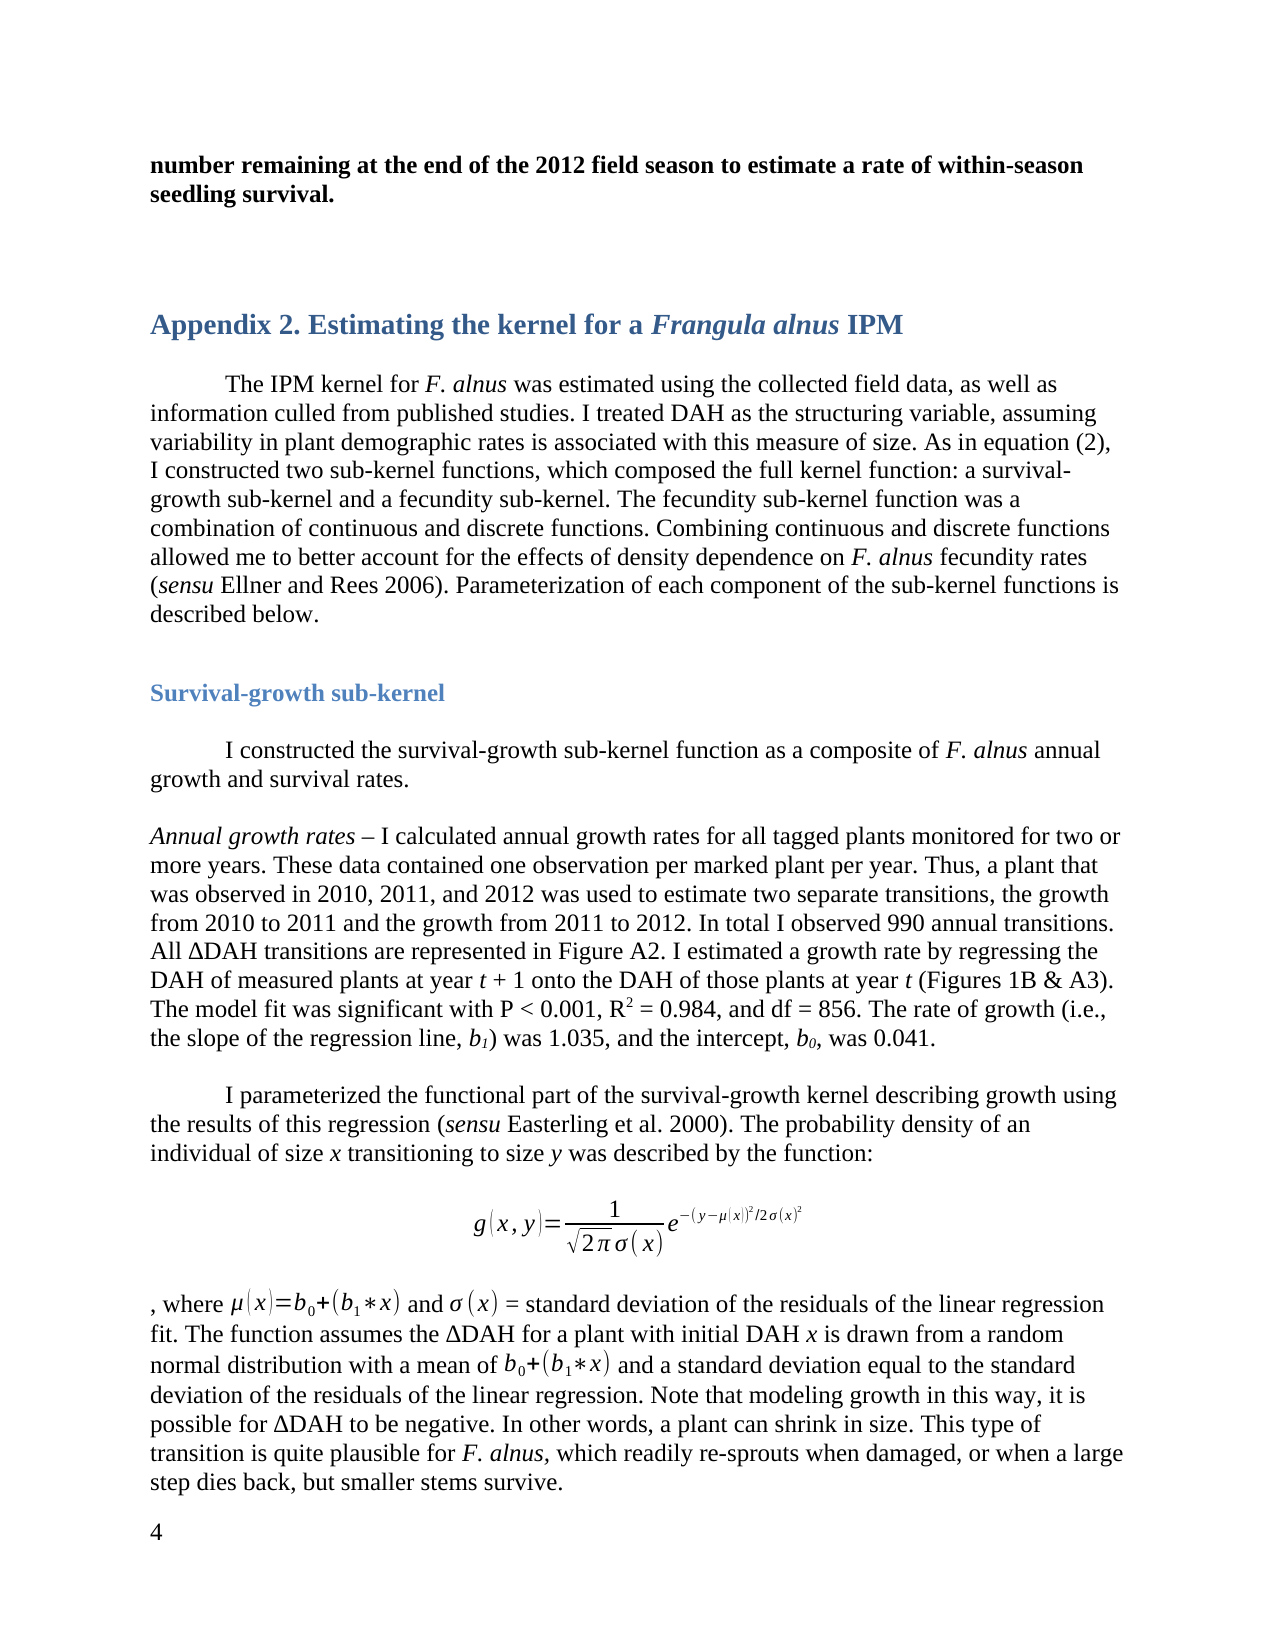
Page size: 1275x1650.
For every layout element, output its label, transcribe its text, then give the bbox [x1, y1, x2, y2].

subtitle Survival-growth sub-kernel [150, 678, 1125, 706]
text Annual growth rates – I calculated annual growth rates for all tagged plants monitored for two or more years. These data contained one observation per marked plant per year. Thus, a plant that was observed in 2010, 2011, and 2012 was used to estimate two separate transitions, the growth from 2010 to 2011 and the growth from 2011 to 2012. In total I observed 990 annual transitions. All ∆DAH transitions are represented in Figure A2. I estimated a growth rate by regressing the DAH of measured plants at year t + 1 onto the DAH of those plants at year t (Figures 1B & A3). The model fit was significant with P < 0.001, R2 = 0.984, and df = 856. The rate of growth (i.e., the slope of the regression line, b1) was 1.035, and the intercept, b0, was 0.041. [150, 821, 1125, 1051]
text The IPM kernel for F. alnus was estimated using the collected field data, as well as information culled from published studies. I treated DAH as the structuring variable, assuming variability in plant demographic rates is associated with this measure of size. As in equation (2), I constructed two sub-kernel functions, which composed the full kernel function: a survival-growth sub-kernel and a fecundity sub-kernel. The fecundity sub-kernel function was a combination of continuous and discrete functions. Combining continuous and discrete functions allowed me to better account for the effects of density dependence on F. alnus fecundity rates (sensu Ellner and Rees 2006). Parameterization of each component of the sub-kernel functions is described below. [150, 369, 1125, 628]
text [150, 150, 1125, 207]
text I parameterized the functional part of the survival-growth kernel describing growth using the results of this regression (sensu Easterling et al. 2000). The probability density of an individual of size x transitioning to size y was described by the function: [150, 1080, 1125, 1166]
text I constructed the survival-growth sub-kernel function as a composite of F. alnus annual growth and survival rates. [150, 735, 1125, 793]
text , where and = standard deviation of the residuals of the linear regression fit. The function assumes the ∆DAH for a plant with initial DAH x is drawn from a random normal distribution with a mean of and a standard deviation equal to the standard deviation of the residuals of the linear regression. Note that modeling growth in this way, it is possible for ∆DAH to be negative. In other words, a plant can shrink in size. This type of transition is quite plausible for F. alnus, which readily re-sprouts when damaged, or when a large step dies back, but smaller stems survive. [150, 1287, 1125, 1495]
subtitle Appendix 2. Estimating the kernel for a Frangula alnus IPM [150, 307, 1125, 341]
